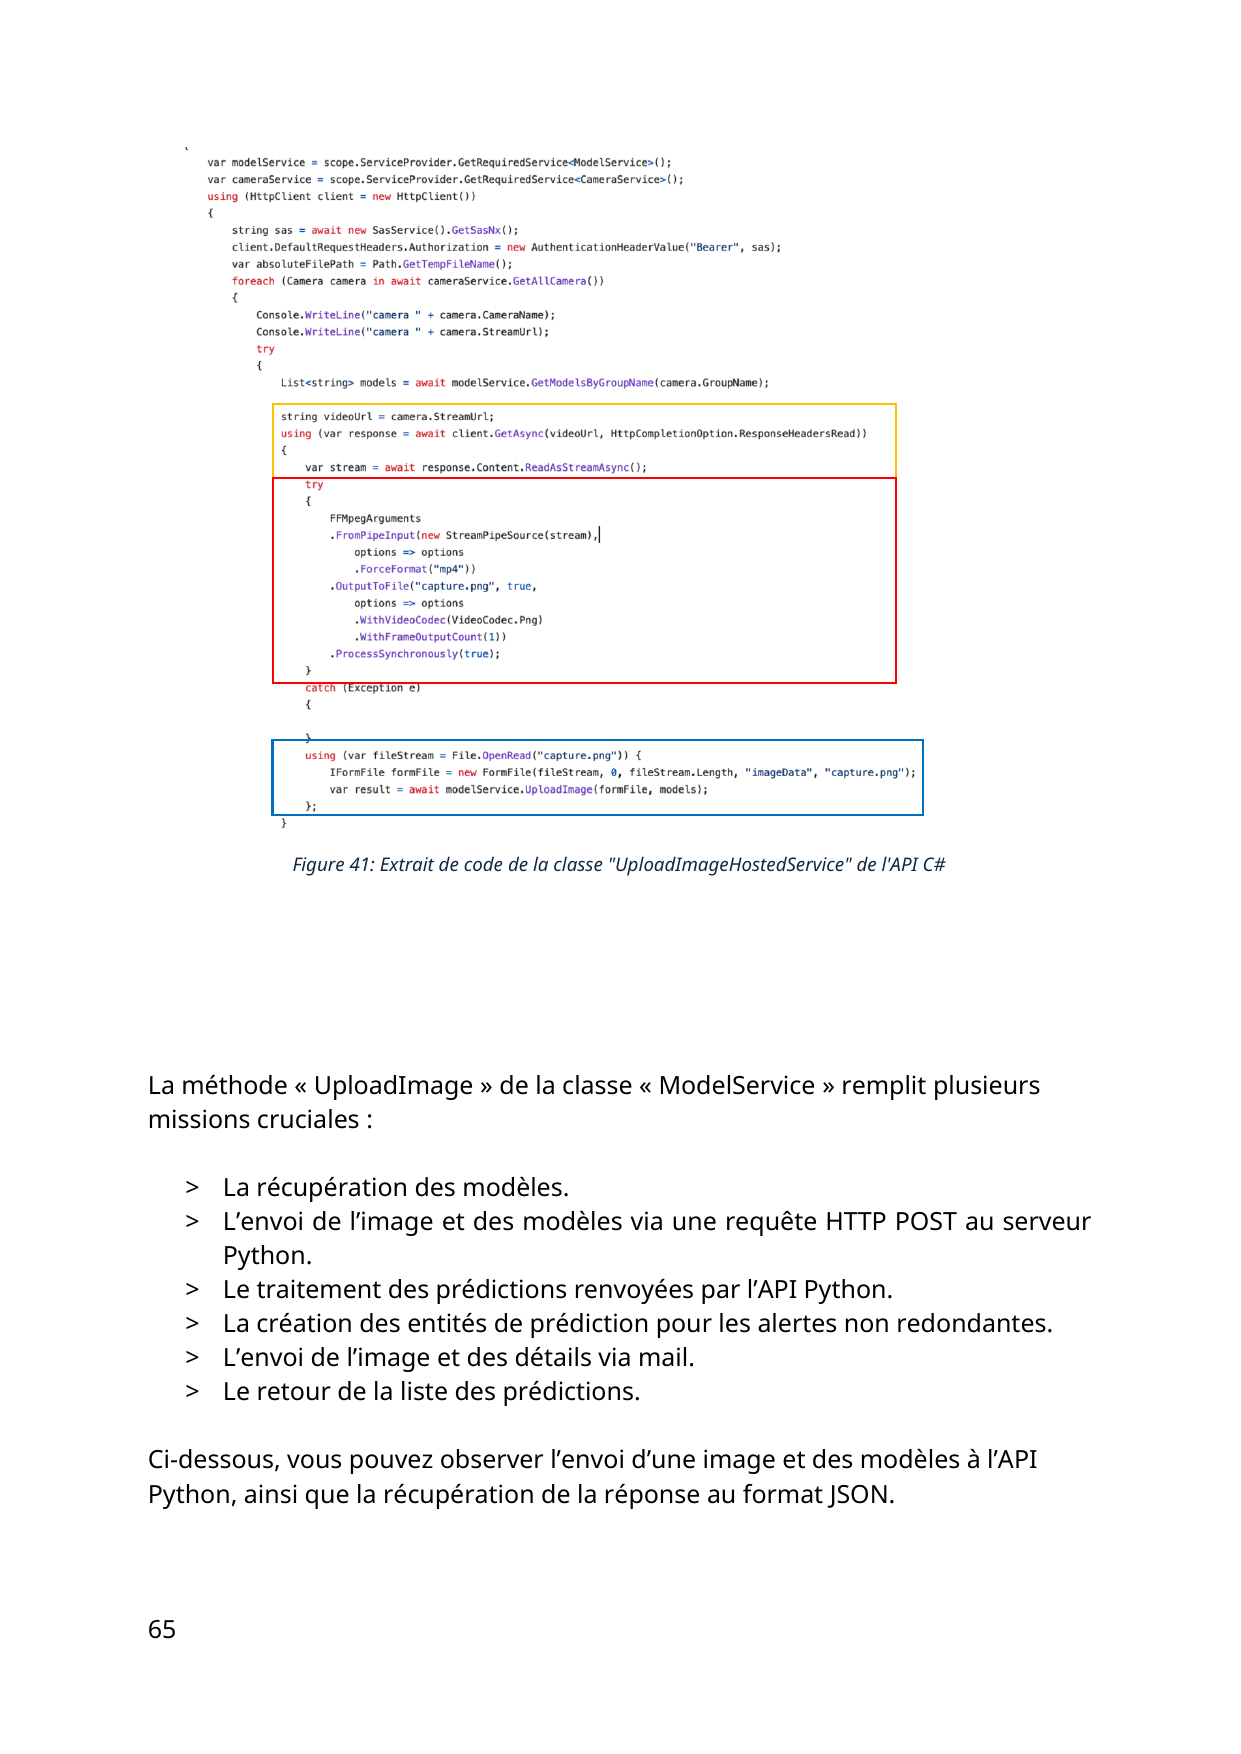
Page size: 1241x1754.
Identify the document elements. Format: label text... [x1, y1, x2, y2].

text La méthode « UploadImage » de la classe « ModelService » remplit plusieurs missions cruciales : [148, 1067, 1093, 1136]
text Figure 41: Extrait de code de la classe "UploadImageHostedService" de l'API C# [148, 851, 1093, 876]
text Ci-dessous, vous pouvez observer l’envoi d’une image et des modèles à l’API Python, ainsi que la récupération de la réponse au format JSON. [148, 1442, 1093, 1510]
list Le retour de la liste des prédictions. [185, 1374, 1093, 1408]
list La création des entités de prédiction pour les alertes non redondantes. [185, 1306, 1093, 1340]
list L’envoi de l’image et des modèles via une requête HTTP POST au serveur Python. [185, 1204, 1093, 1272]
list L’envoi de l’image et des détails via mail. [185, 1340, 1093, 1374]
list Le traitement des prédictions renvoyées par l’API Python. [185, 1272, 1093, 1306]
picture [147, 147, 1093, 851]
list La récupération des modèles. [185, 1170, 1093, 1204]
